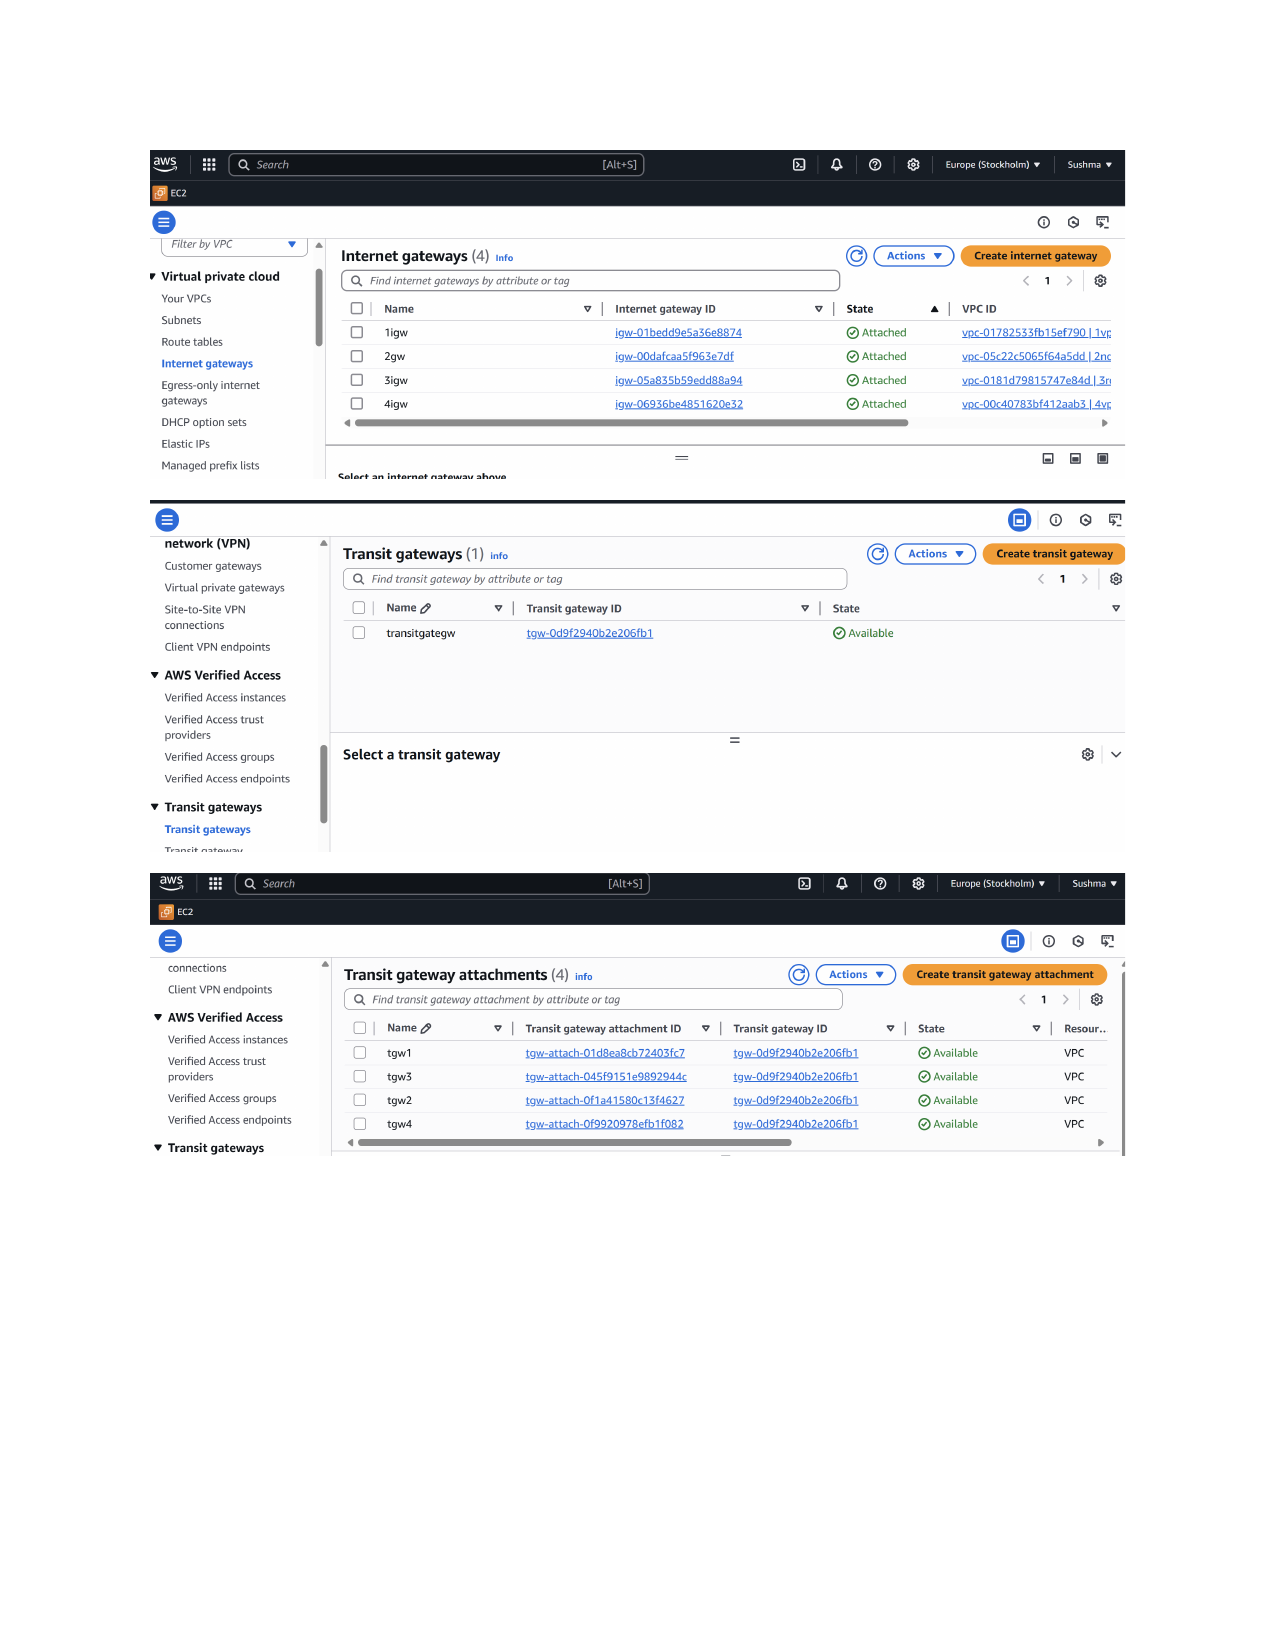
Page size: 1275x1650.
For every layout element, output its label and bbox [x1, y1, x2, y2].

picture [150, 500, 1125, 852]
picture [150, 873, 1125, 1156]
picture [150, 150, 1125, 479]
